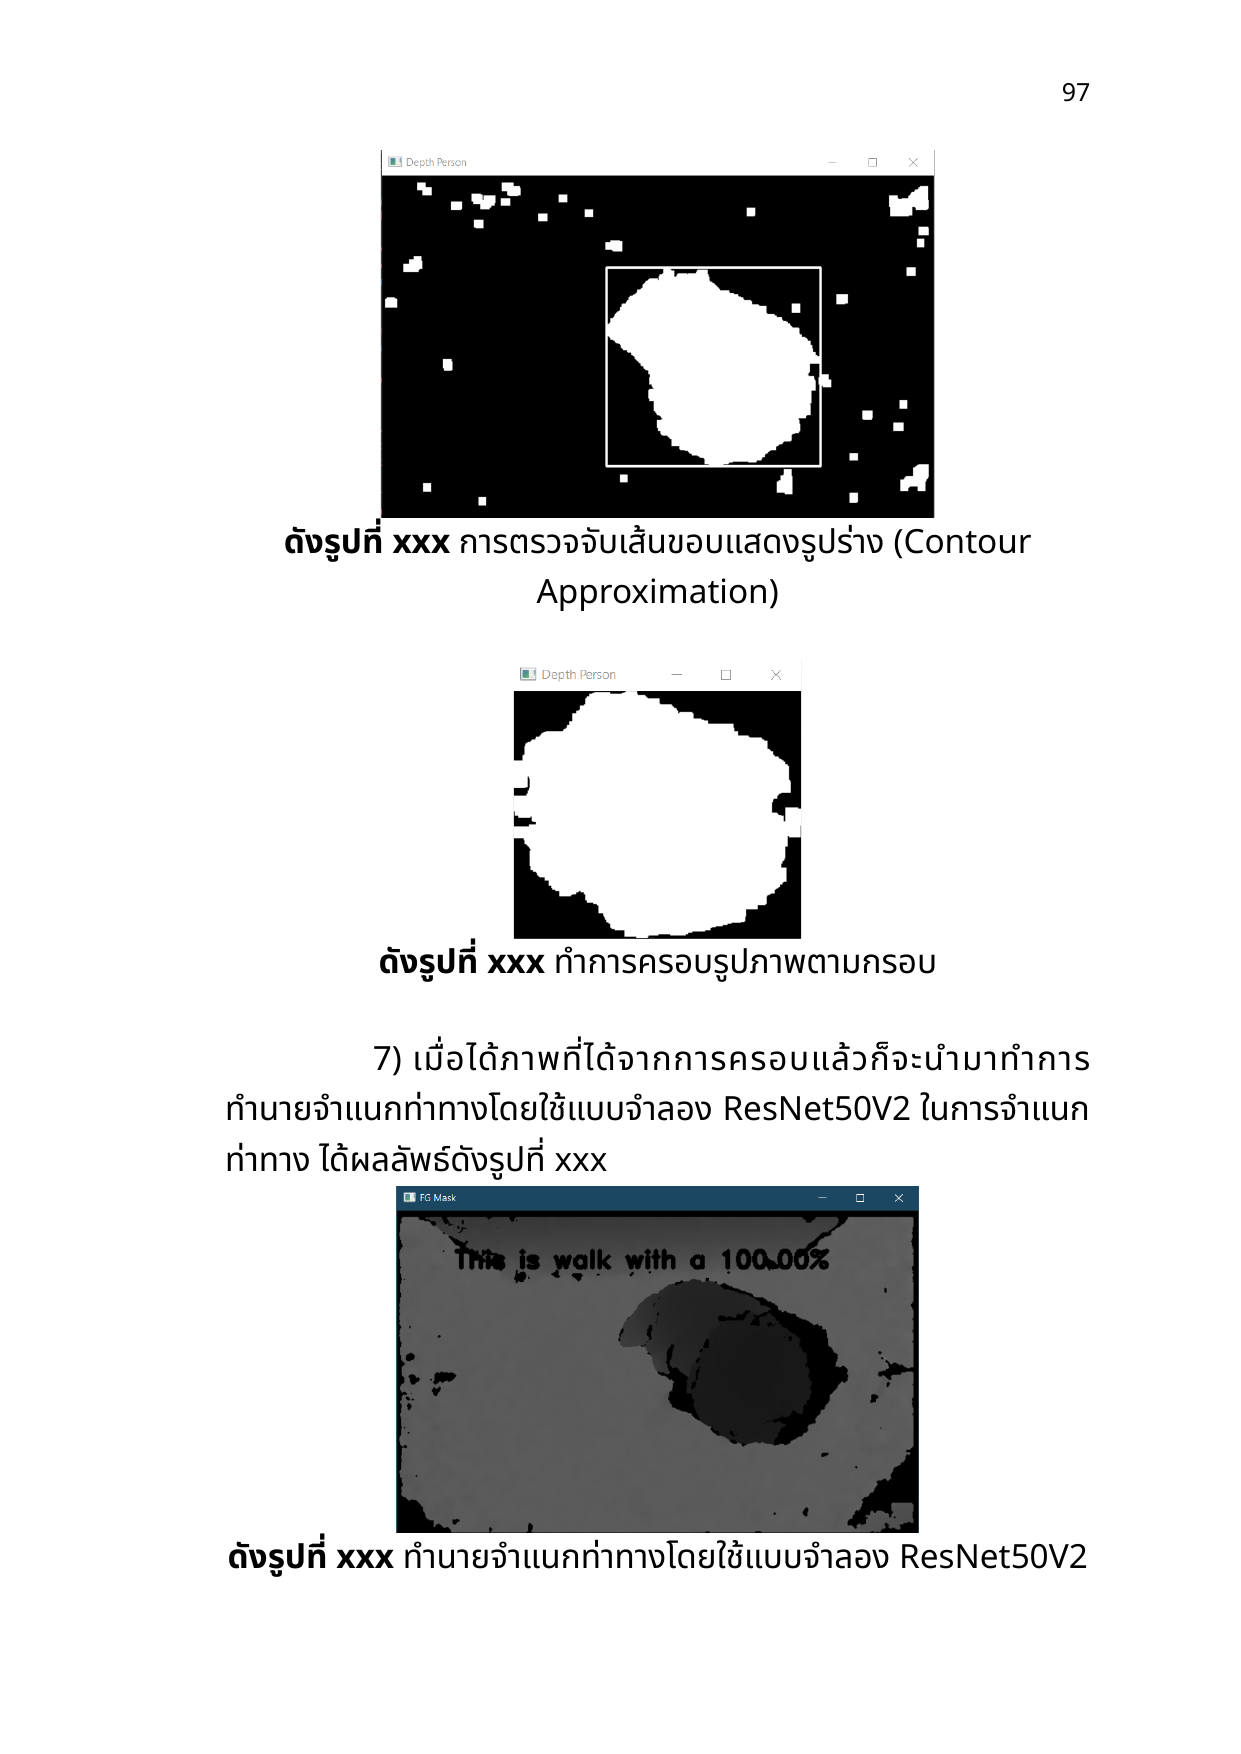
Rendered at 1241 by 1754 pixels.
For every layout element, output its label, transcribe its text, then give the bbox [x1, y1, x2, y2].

text ดังรูปที่ xxx การตรวจจับเส้นขอบแสดงรูปร่าง (Contour Approximation) [225, 518, 1090, 614]
picture [396, 1186, 919, 1533]
text ดังรูปที่ xxx ทำการครอบรูปภาพตามกรอบ [225, 938, 1090, 989]
text 7) เมื่อได้ภาพที่ได้จากการครอบแล้วก็จะนำมาทำการทำนายจำแนกท่าทางโดยใช้แบบจำลอง ResNet50V2 ในการจำแนกท่าทาง ได้ผลลัพธ์ดังรูปที่ xxx [225, 1034, 1090, 1186]
text ดังรูปที่ xxx ทำนายจำแนกท่าทางโดยใช้แบบจำลอง ResNet50V2 [225, 1533, 1090, 1583]
picture [380, 150, 935, 518]
picture [513, 659, 802, 939]
